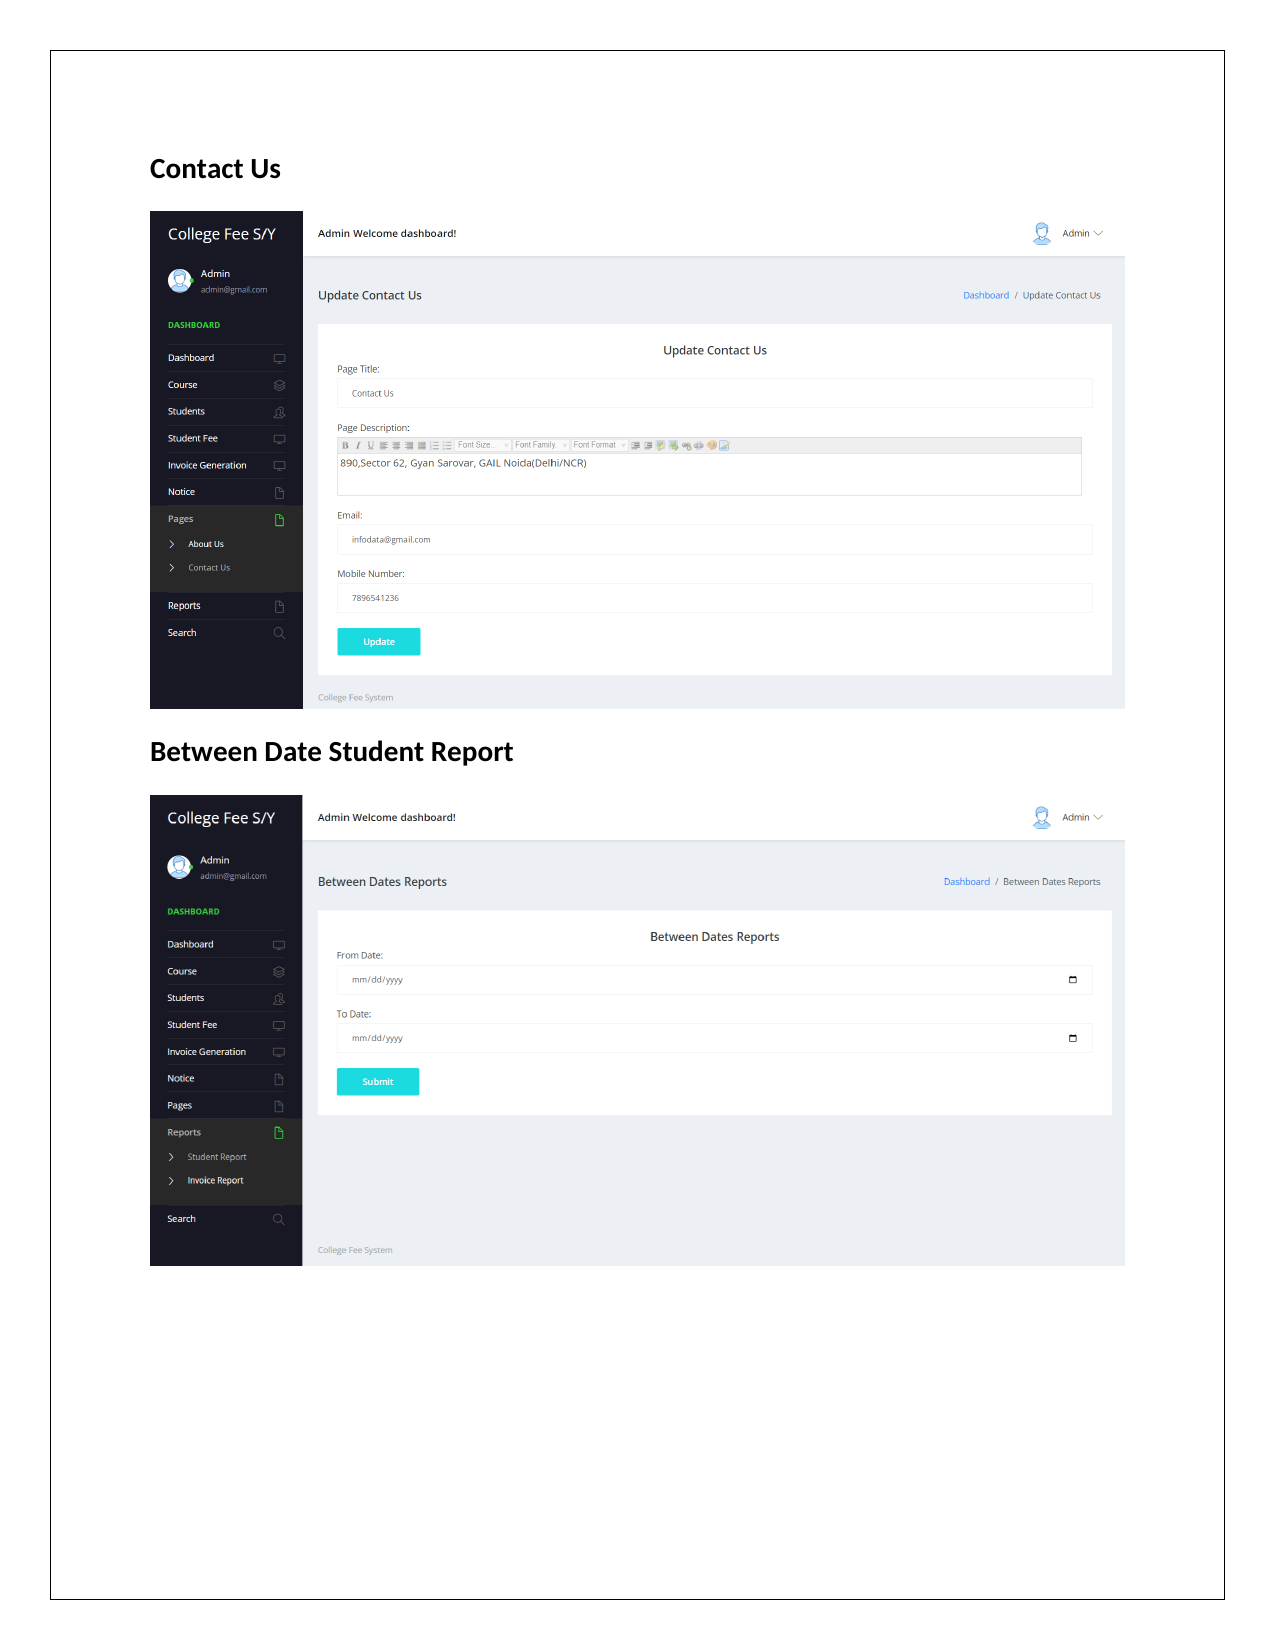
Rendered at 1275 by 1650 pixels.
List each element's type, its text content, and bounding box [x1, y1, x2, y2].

text Contact Us [150, 150, 1125, 186]
picture [150, 211, 1125, 709]
text Between Date Student Report [150, 733, 1125, 769]
picture [150, 795, 1125, 1266]
